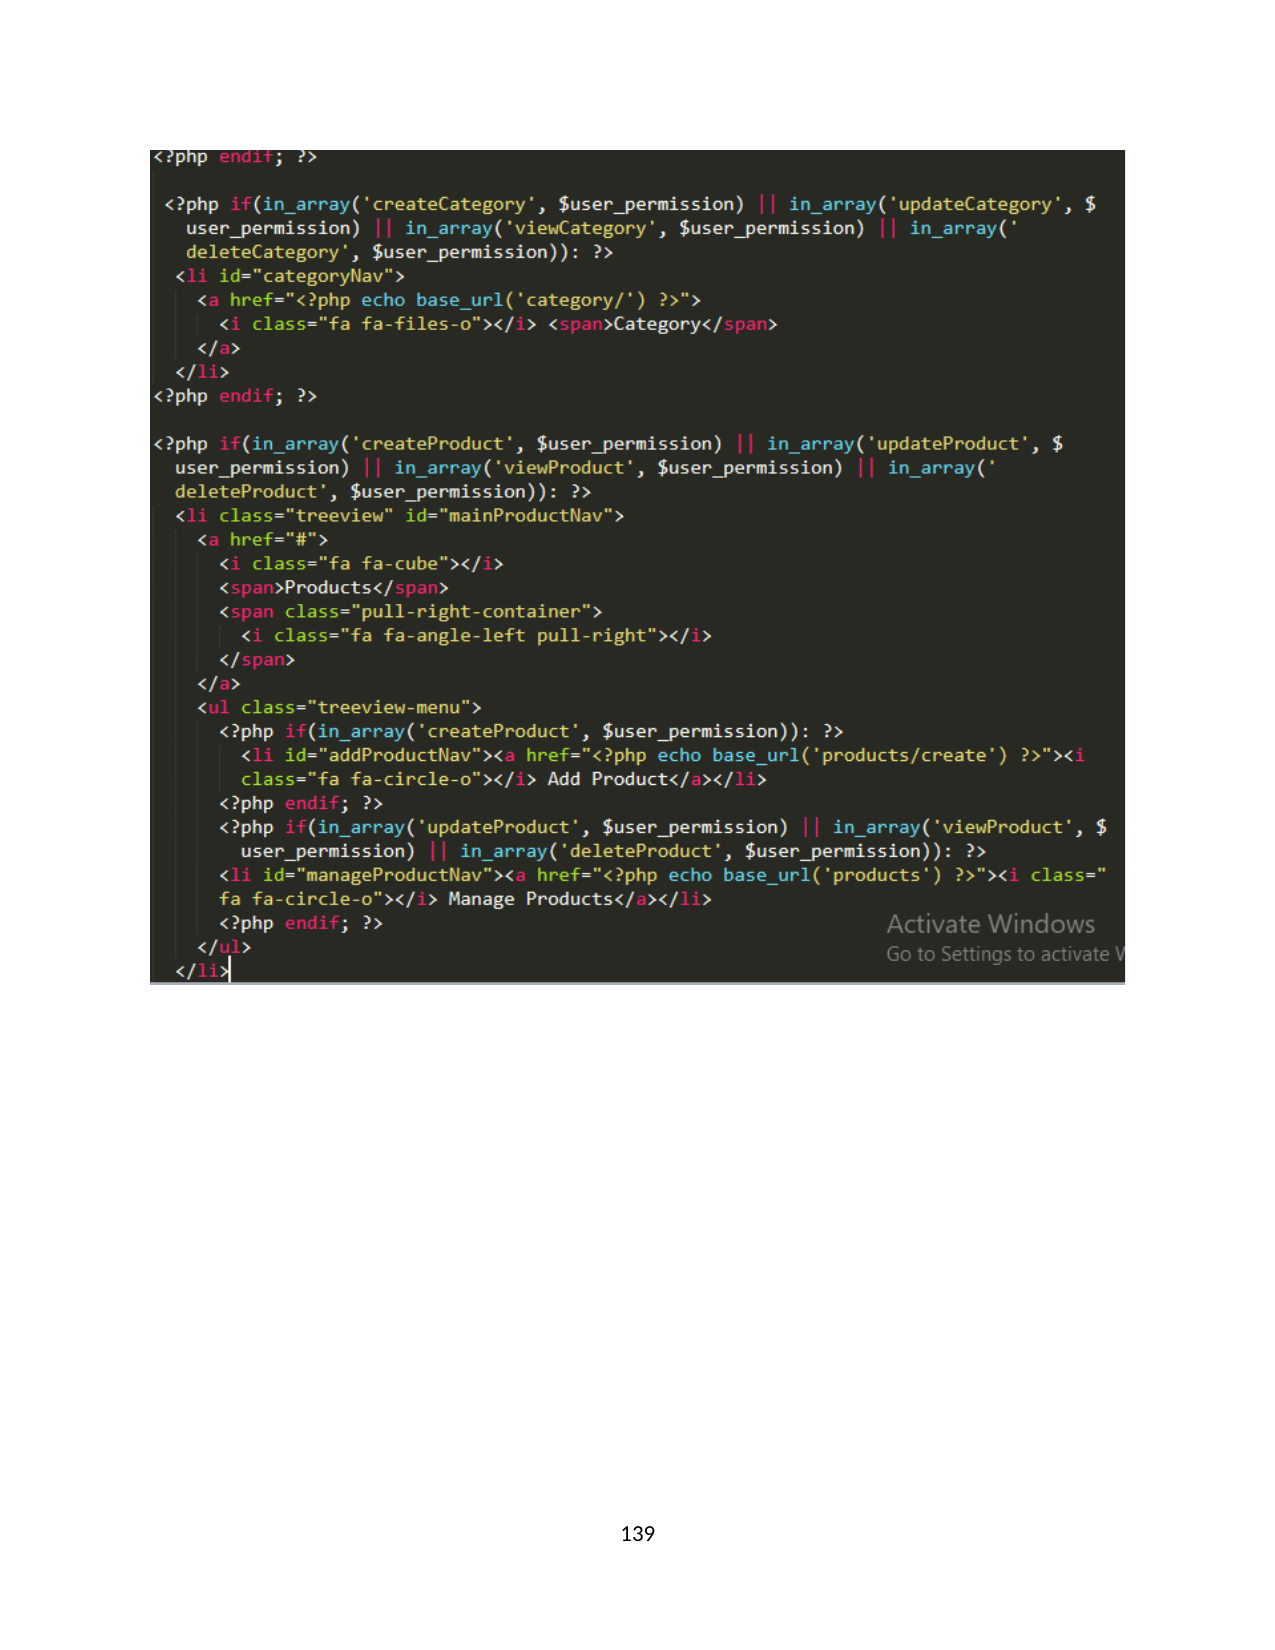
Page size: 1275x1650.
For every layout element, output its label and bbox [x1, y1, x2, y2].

picture [150, 150, 1125, 985]
